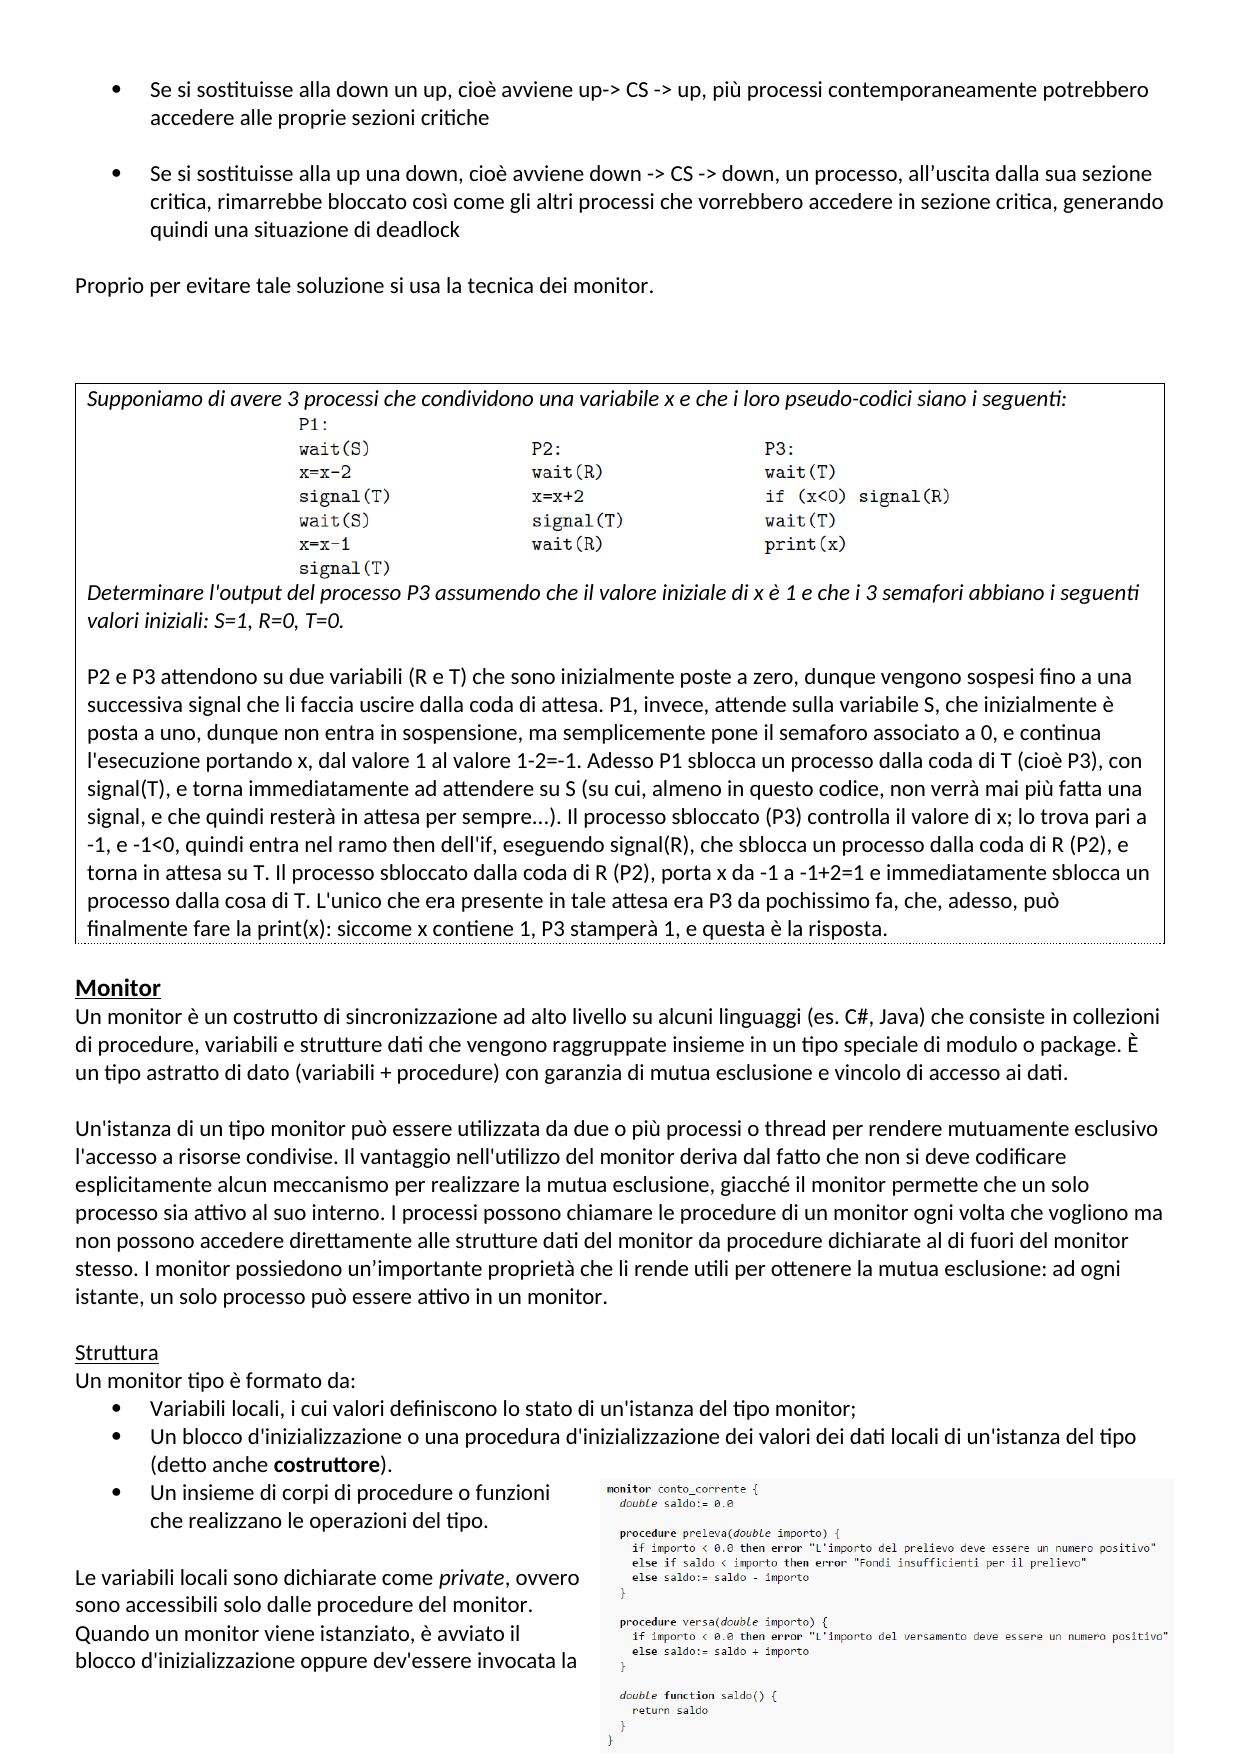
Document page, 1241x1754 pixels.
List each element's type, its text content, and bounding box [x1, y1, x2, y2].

list Se si sostituisse alla down un up, cioè avviene up-> CS -> up, più processi contemporaneamente potrebbero accedere alle proprie sezioni critiche [112, 75, 1165, 131]
text Un monitor tipo è formato da: [75, 1366, 1165, 1394]
picture [600, 1479, 1175, 1754]
text Un'istanza di un tipo monitor può essere utilizzata da due o più processi o thread per rendere mutuamente esclusivo l'accesso a risorse condivise. Il vantaggio nell'utilizzo del monitor deriva dal fatto che non si deve codificare esplicitamente alcun meccanismo per realizzare la mutua esclusione, giacché il monitor permette che un solo processo sia attivo al suo interno. I processi possono chiamare le procedure di un monitor ogni volta che vogliono ma non possono accedere direttamente alle strutture dati del monitor da procedure dichiarate al di fuori del monitor stesso. I monitor possiedono un’importante proprietà che li rende utili per ottenere la mutua esclusione: ad ogni istante, un solo processo può essere attivo in un monitor. [75, 1114, 1165, 1310]
list Se si sostituisse alla up una down, cioè avviene down -> CS -> down, un processo, all’uscita dalla sua sezione critica, rimarrebbe bloccato così come gli altri processi che vorrebbero accedere in sezione critica, generando quindi una situazione di deadlock [112, 159, 1165, 243]
subtitle Monitor [75, 972, 1165, 1002]
picture [285, 412, 956, 579]
list Un blocco d'inizializzazione o una procedura d'inizializzazione dei valori dei dati locali di un'istanza del tipo (detto anche costruttore). [112, 1422, 1165, 1478]
text Un monitor è un costrutto di sincronizzazione ad alto livello su alcuni linguaggi (es. C#, Java) che consiste in collezioni di procedure, variabili e strutture dati che vengono raggruppate insieme in un tipo speciale di modulo o package. È un tipo astratto di dato (variabili + procedure) con garanzia di mutua esclusione e vincolo di accesso ai dati. [75, 1002, 1165, 1086]
list Variabili locali, i cui valori definiscono lo stato di un'istanza del tipo monitor; [112, 1394, 1165, 1422]
text Proprio per evitare tale soluzione si usa la tecnica dei monitor. [75, 271, 1165, 299]
list Un insieme di corpi di procedure o funzioni che realizzano le operazioni del tipo. [112, 1478, 1165, 1534]
text Struttura [75, 1338, 1165, 1366]
table_header Supponiamo di avere 3 processi che condividono una variabile x e che i loro pseudo-codici siano i seguenti: Determinare l'output del processo P3 assumendo che il valore iniziale di x è 1 e che i 3 semafori abbiano i seguenti valori iniziali: S=1, R=0, T=0. P2 e P3 attendono su due variabili (R e T) che sono inizialmente poste a zero, dunque vengono sospesi fino a una successiva signal che li faccia uscire dalla coda di attesa. P1, invece, attende sulla variabile S, che inizialmente è posta a uno, dunque non entra in sospensione, ma semplicemente pone il semaforo associato a 0, e continua l'esecuzione portando x, dal valore 1 al valore 1-2=-1. Adesso P1 sblocca un processo dalla coda di T (cioè P3), con signal(T), e torna immediatamente ad attendere su S (su cui, almeno in questo codice, non verrà mai più fatta una signal, e che quindi resterà in attesa per sempre...). Il processo sbloccato (P3) controlla il valore di x; lo trova pari a -1, e -1<0, quindi entra nel ramo then dell'if, eseguendo signal(R), che sblocca un processo dalla coda di R (P2), e torna in attesa su T. Il processo sbloccato dalla coda di R (P2), porta x da -1 a -1+2=1 e immediatamente sblocca un processo dalla cosa di T. L'unico che era presente in tale attesa era P3 da pochissimo fa, che, adesso, può finalmente fare la print(x): siccome x contiene 1, P3 stamperà 1, e questa è la risposta. [76, 384, 1164, 943]
